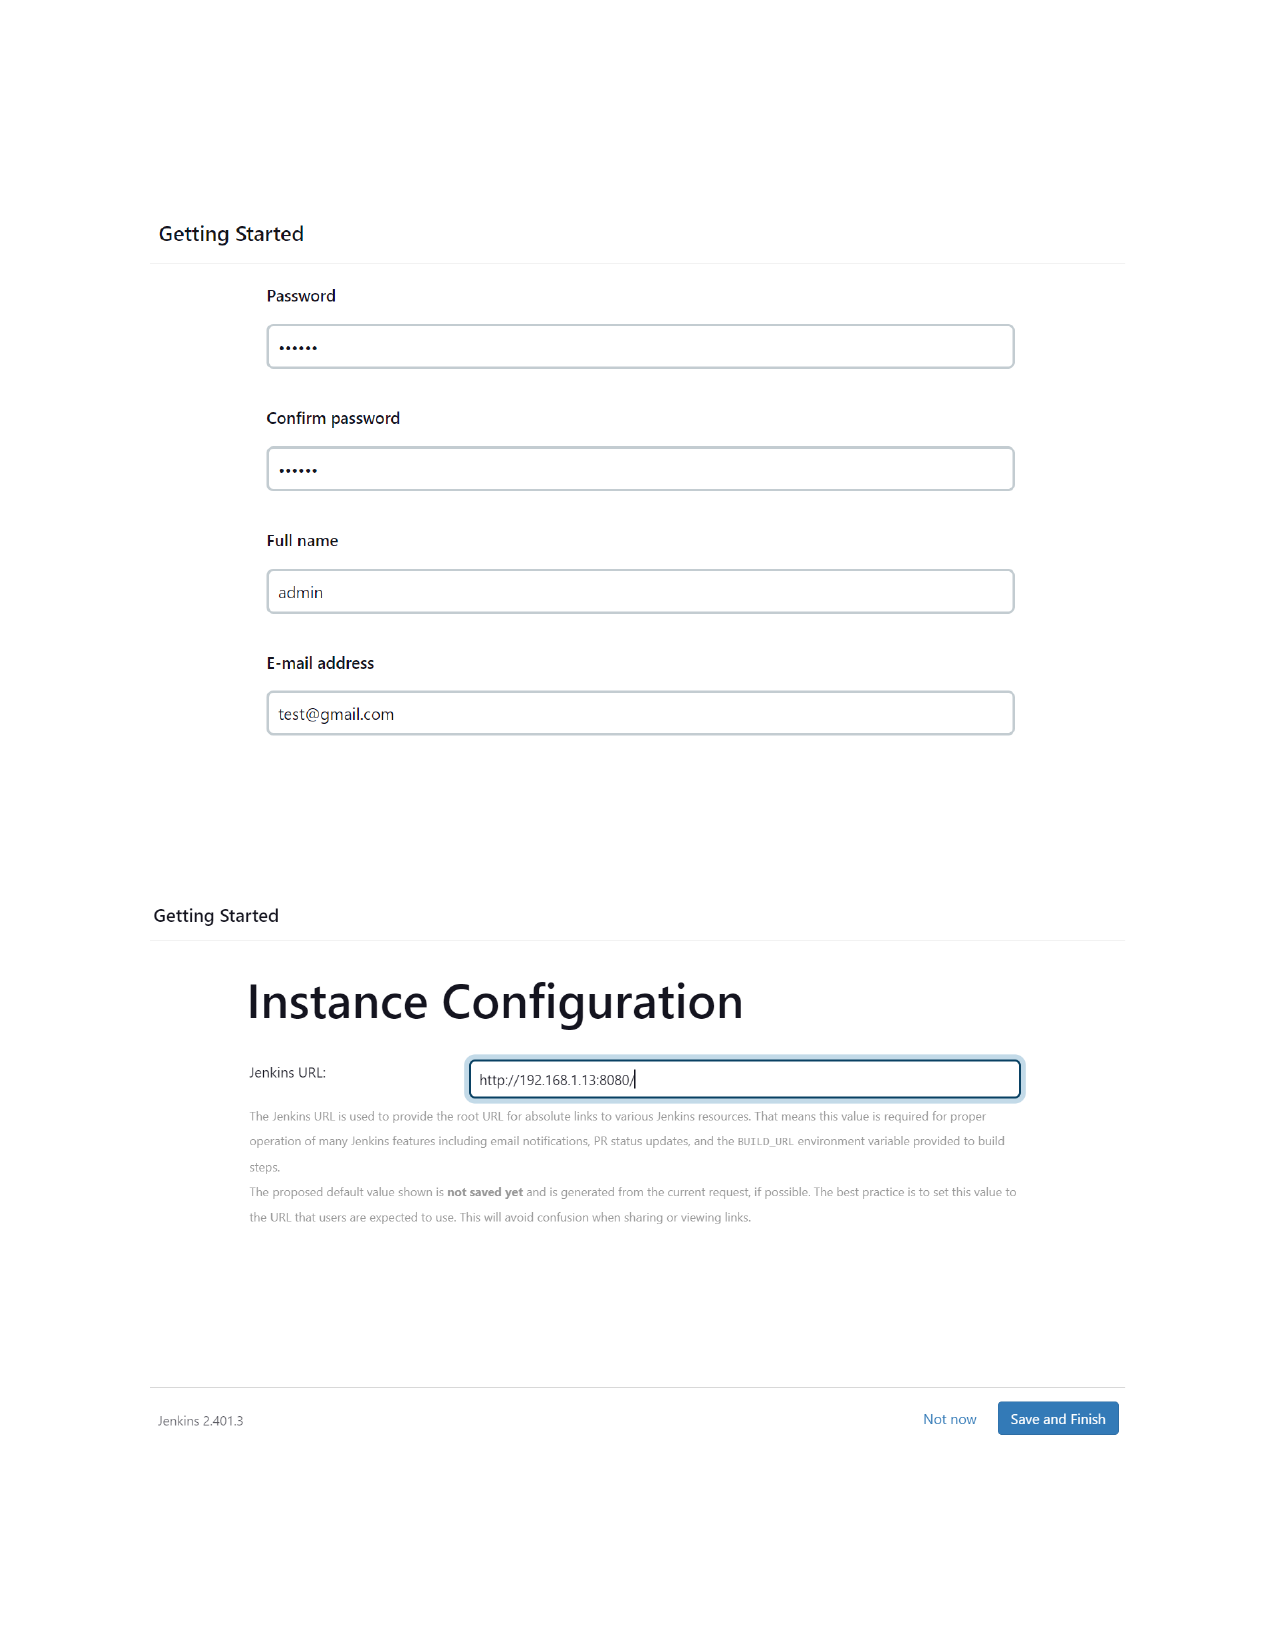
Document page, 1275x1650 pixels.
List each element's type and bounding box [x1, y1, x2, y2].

picture [150, 208, 1125, 749]
picture [150, 896, 1125, 1444]
